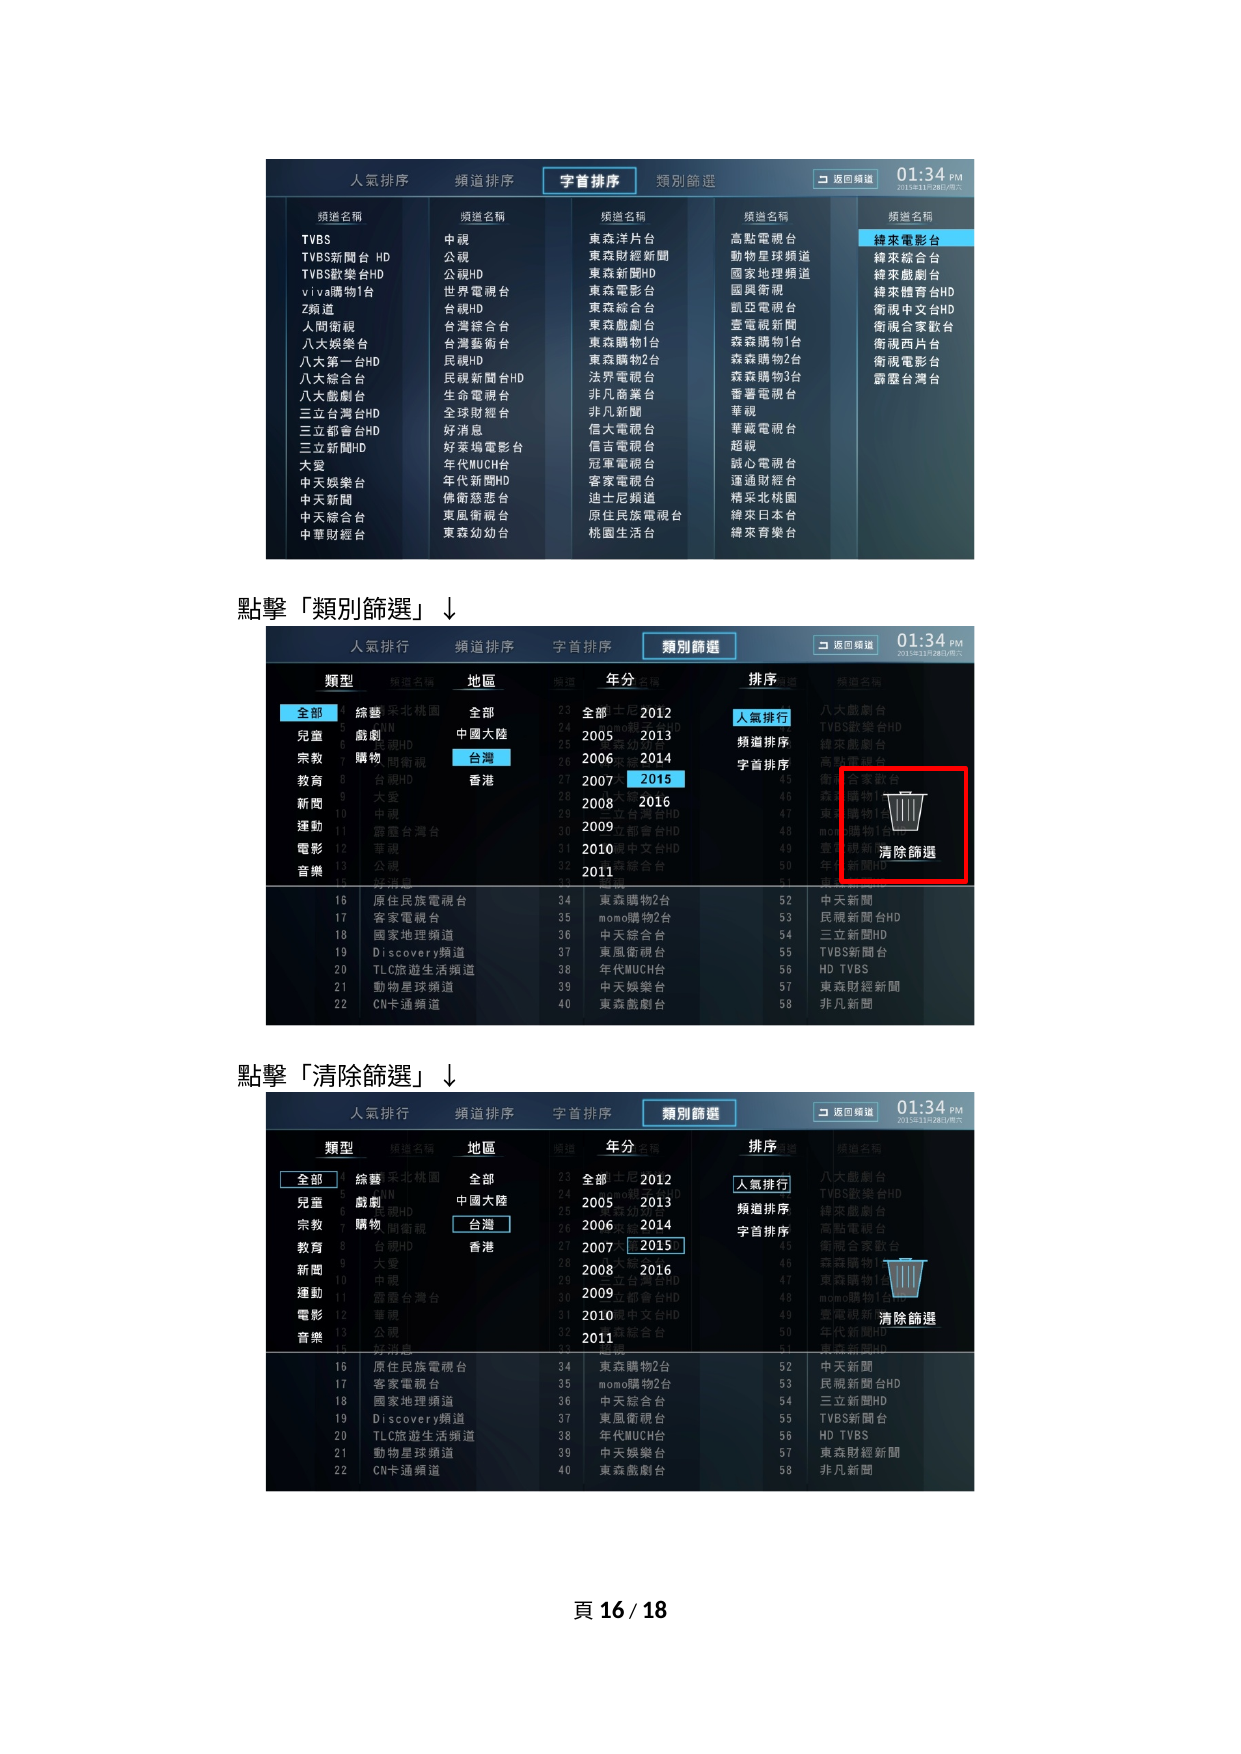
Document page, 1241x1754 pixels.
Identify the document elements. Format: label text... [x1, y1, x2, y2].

text 點擊「類別篩選」↓ [187, 590, 1053, 626]
picture [265, 159, 975, 560]
picture [265, 1092, 975, 1492]
picture [265, 626, 975, 1026]
text 點擊「清除篩選」↓ [187, 1056, 1053, 1092]
